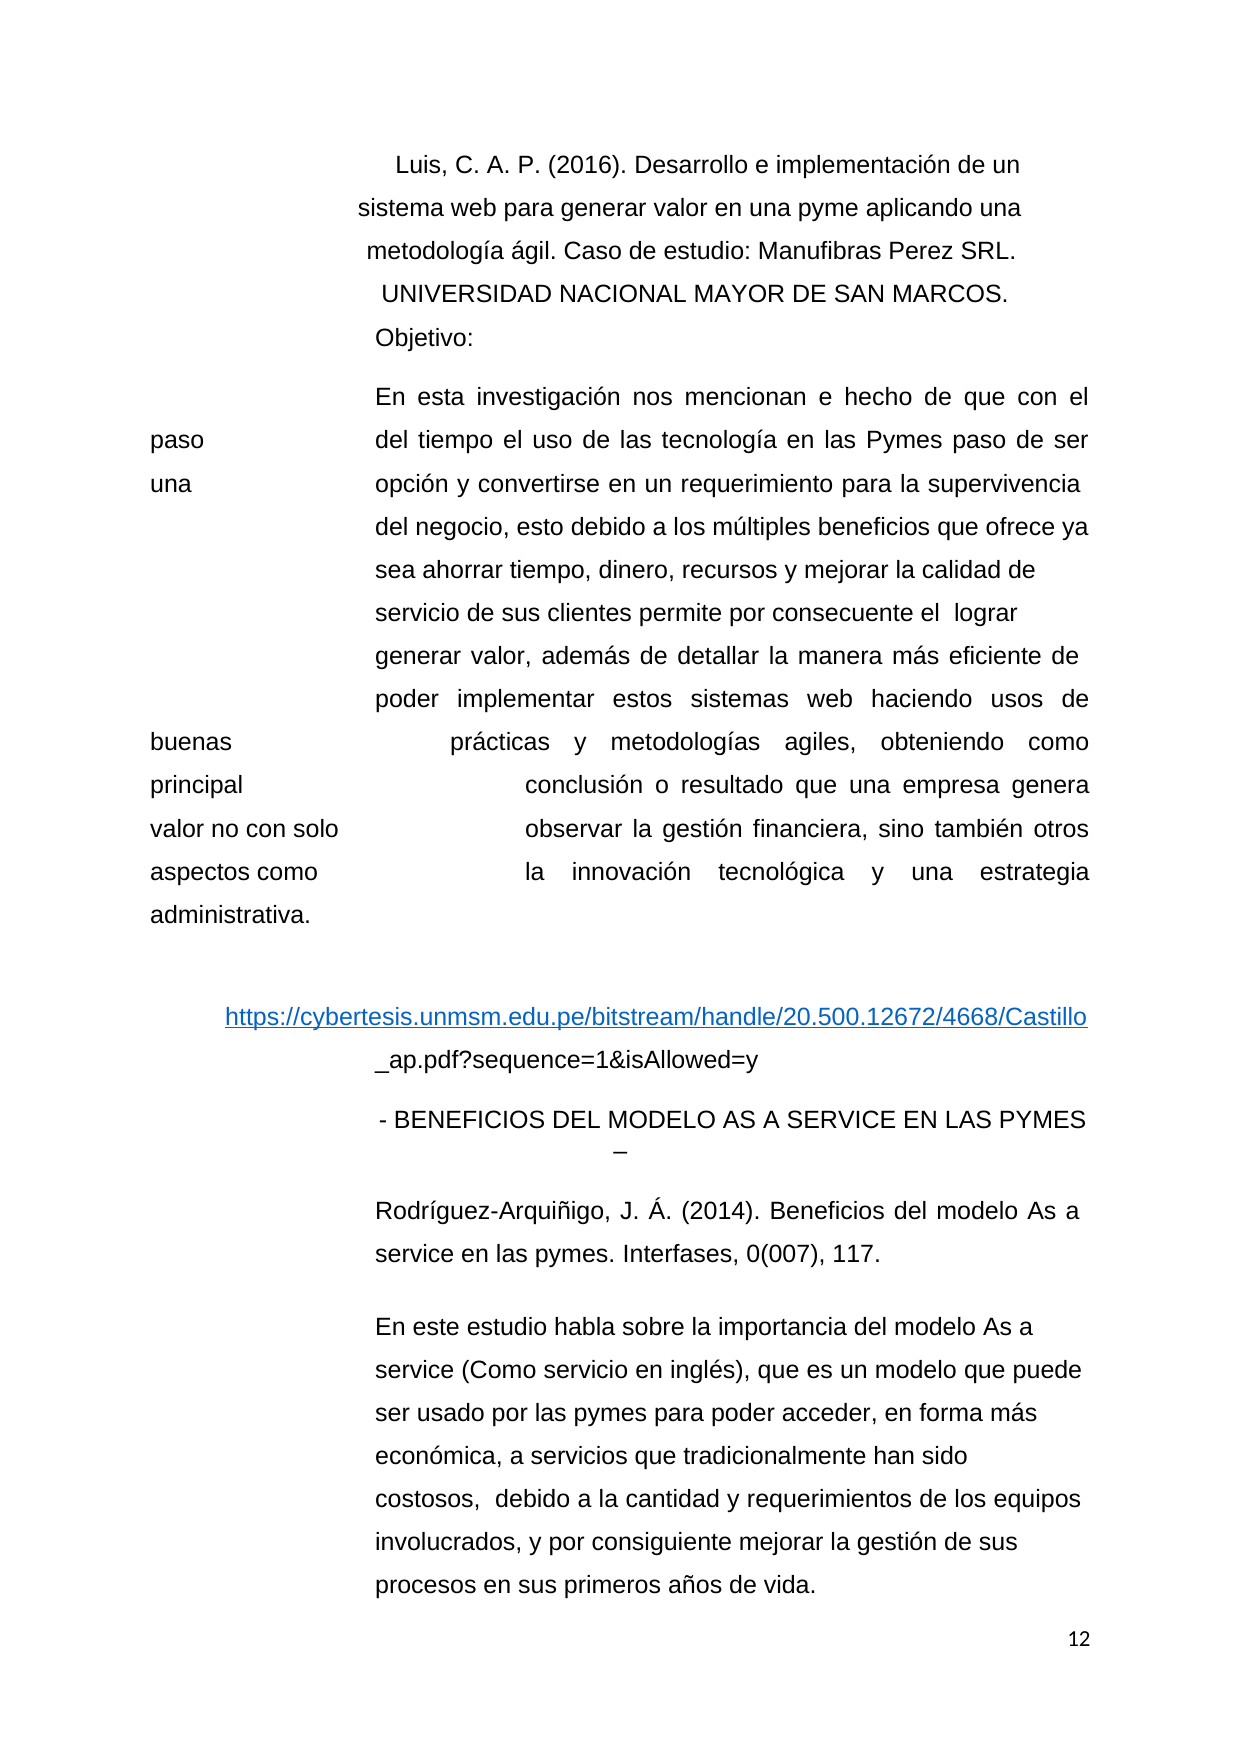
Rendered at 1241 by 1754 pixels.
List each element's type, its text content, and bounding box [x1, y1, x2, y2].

text En esta investigación nos mencionan e hecho de que con el paso del tiempo el uso de las tecnología en las Pymes paso de ser una opción y convertirse en un requerimiento para la supervivencia del negocio, esto debido a los múltiples beneficios que ofrece ya sea ahorrar tiempo, dinero, recursos y mejorar la calidad de servicio de sus clientes permite por consecuente el lograr generar valor, además de detallar la manera más eficiente de poder implementar estos sistemas web haciendo usos de buenas prácticas y metodologías agiles, obteniendo como principal conclusión o resultado que una empresa genera valor no con solo observar la gestión financiera, sino también otros aspectos como la innovación tecnológica y una estrategia administrativa. [150, 382, 1090, 928]
text - BENEFICIOS DEL MODELO AS A SERVICE EN LAS PYMES – [150, 1105, 1090, 1165]
text Luis, C. A. P. (2016). Desarrollo e implementación de un sistema web para generar valor en una pyme aplicando una metodología ágil. Caso de estudio: Manufibras Perez SRL. UNIVERSIDAD NACIONAL MAYOR DE SAN MARCOS. [150, 150, 1090, 308]
text Objetivo: [150, 322, 1090, 351]
text Rodríguez-Arquiñigo, J. Á. (2014). Beneficios del modelo As a service en las pymes. Interfases, 0(007), 117. [150, 1196, 1090, 1268]
text https://cybertesis.unmsm.edu.pe/bitstream/handle/20.500.12672/4668/Castillo _ap.pdf?sequence=1&isAllowed=y [150, 959, 1090, 1074]
text En este estudio habla sobre la importancia del modelo As a service (Como servicio en inglés), que es un modelo que puede ser usado por las pymes para poder acceder, en forma más económica, a servicios que tradicionalmente han sido costosos, debido a la cantidad y requerimientos de los equipos involucrados, y por consiguiente mejorar la gestión de sus procesos en sus primeros años de vida. [149, 1312, 1090, 1599]
